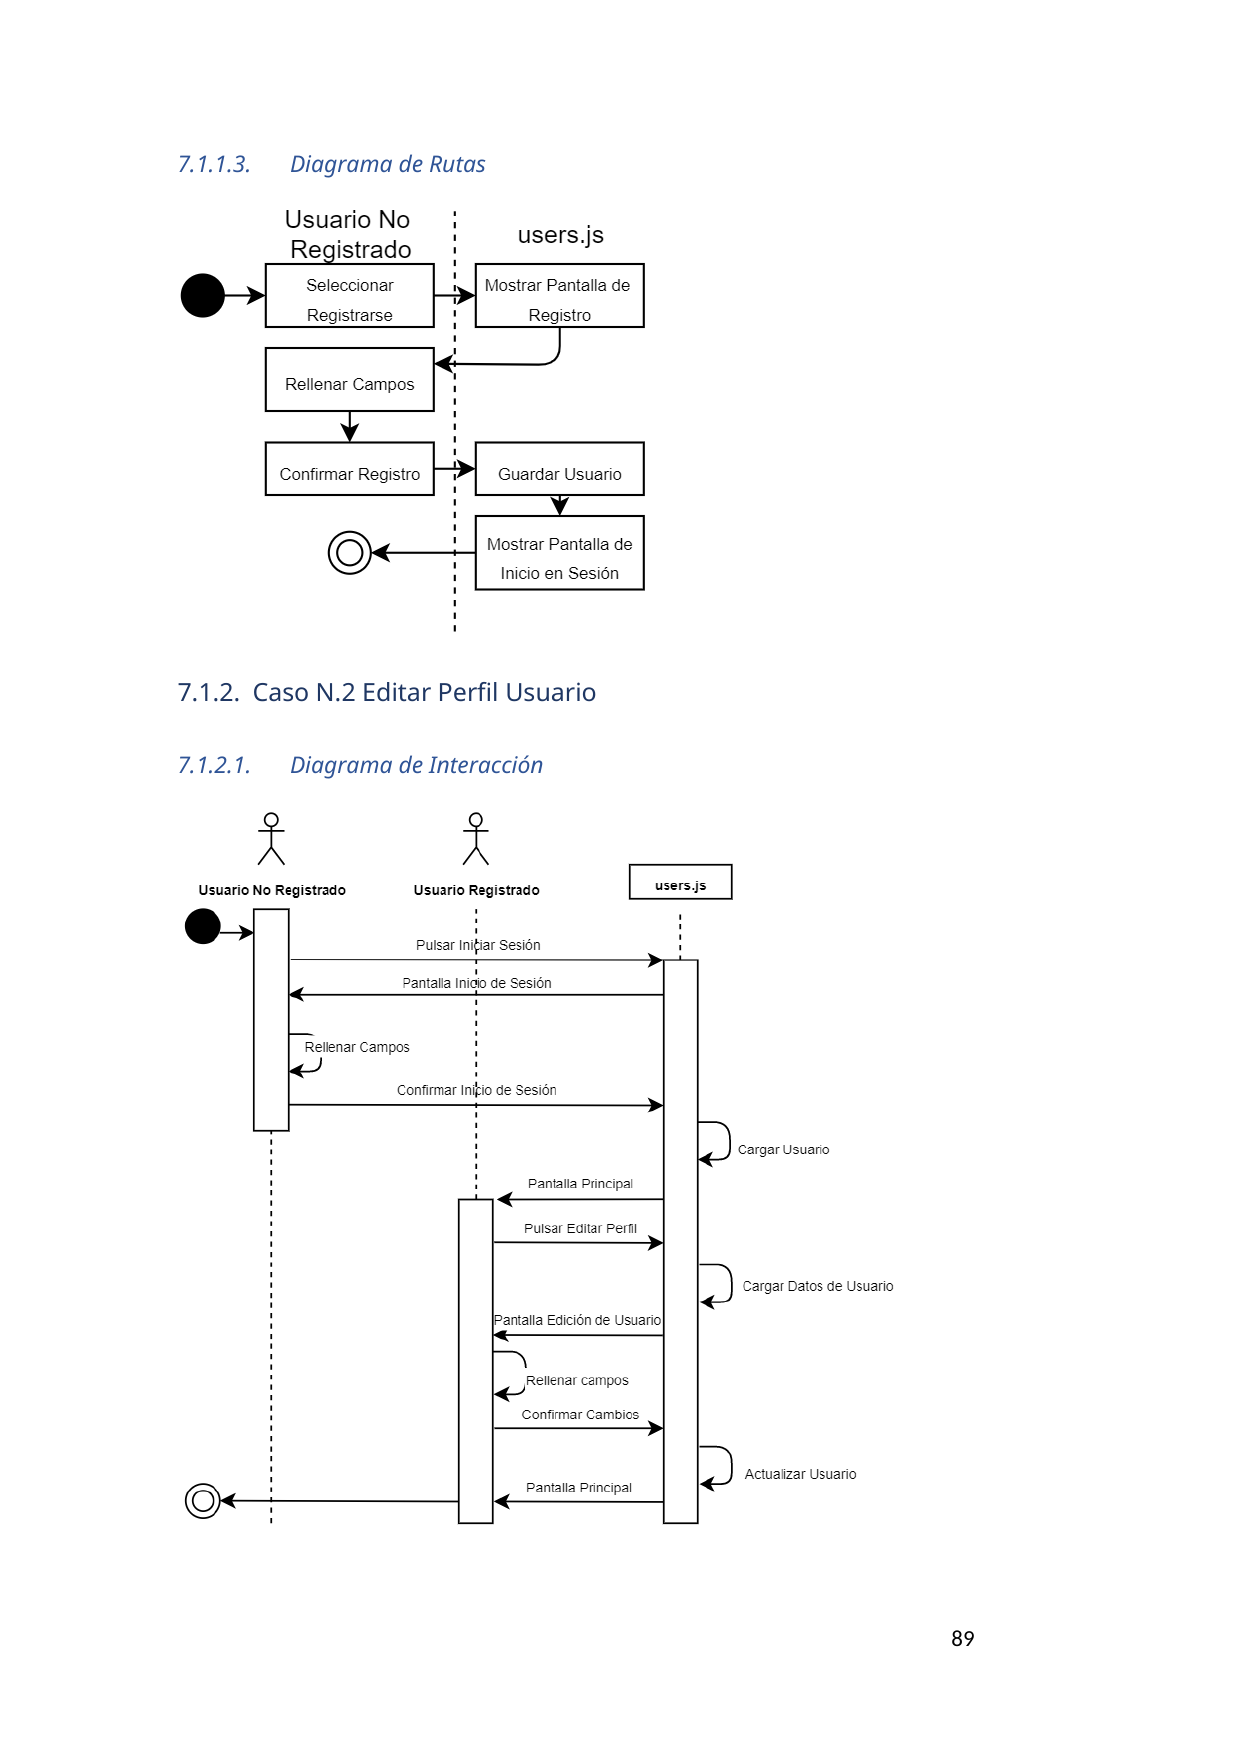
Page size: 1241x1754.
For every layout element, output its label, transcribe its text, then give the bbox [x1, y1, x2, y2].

picture [177, 206, 653, 635]
subtitle Diagrama de Interacción [177, 748, 974, 780]
subtitle Caso N.2 Editar Perfil Usuario [177, 674, 974, 708]
subtitle Diagrama de Rutas [177, 148, 974, 179]
picture [177, 807, 896, 1530]
